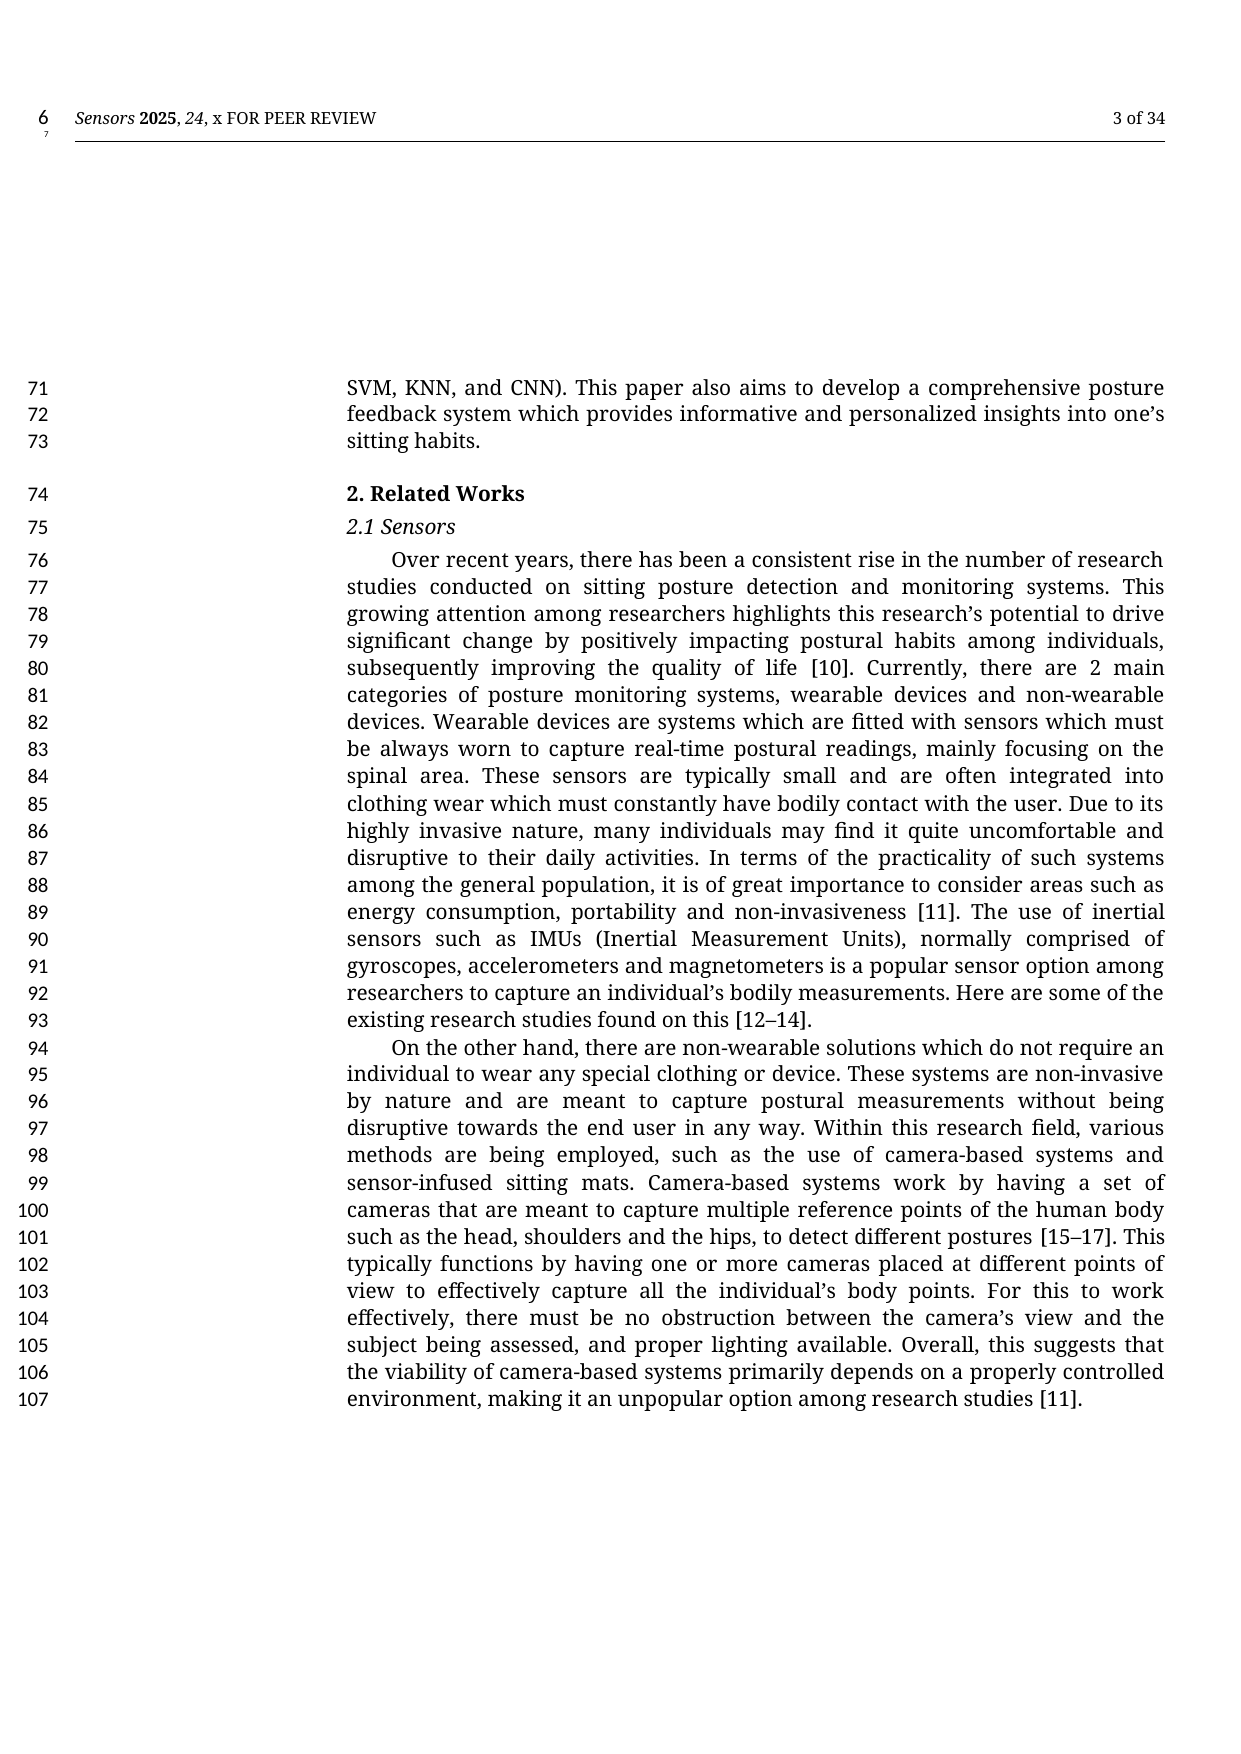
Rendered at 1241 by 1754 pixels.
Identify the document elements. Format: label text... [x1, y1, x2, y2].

text Over recent years, there has been a consistent rise in the number of research studies conducted on sitting posture detection and monitoring systems. This growing attention among researchers highlights this research’s potential to drive significant change by positively impacting postural habits among individuals, subsequently improving the quality of life [10]. Currently, there are 2 main categories of posture monitoring systems, wearable devices and non-wearable devices. Wearable devices are systems which are fitted with sensors which must be always worn to capture real-time postural readings, mainly focusing on the spinal area. These sensors are typically small and are often integrated into clothing wear which must constantly have bodily contact with the user. Due to its highly invasive nature, many individuals may find it quite uncomfortable and disruptive to their daily activities. In terms of the practicality of such systems among the general population, it is of great importance to consider areas such as energy consumption, portability and non-invasiveness [11]. The use of inertial sensors such as IMUs (Inertial Measurement Units), normally comprised of gyroscopes, accelerometers and magnetometers is a popular sensor option among researchers to capture an individual’s bodily measurements. Here are some of the existing research studies found on this [12–14]. [347, 546, 1165, 1034]
subtitle 2.1 Sensors [347, 513, 1165, 540]
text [347, 374, 1165, 455]
subtitle 2. Related Works [347, 480, 1165, 507]
text On the other hand, there are non-wearable solutions which do not require an individual to wear any special clothing or device. These systems are non-invasive by nature and are meant to capture postural measurements without being disruptive towards the end user in any way. Within this research field, various methods are being employed, such as the use of camera-based systems and sensor-infused sitting mats. Camera-based systems work by having a set of cameras that are meant to capture multiple reference points of the human body such as the head, shoulders and the hips, to detect different postures [15–17]. This typically functions by having one or more cameras placed at different points of view to effectively capture all the individual’s body points. For this to work effectively, there must be no obstruction between the camera’s view and the subject being assessed, and proper lighting available. Overall, this suggests that the viability of camera-based systems primarily depends on a properly controlled environment, making it an unpopular option among research studies [11]. [347, 1034, 1165, 1413]
